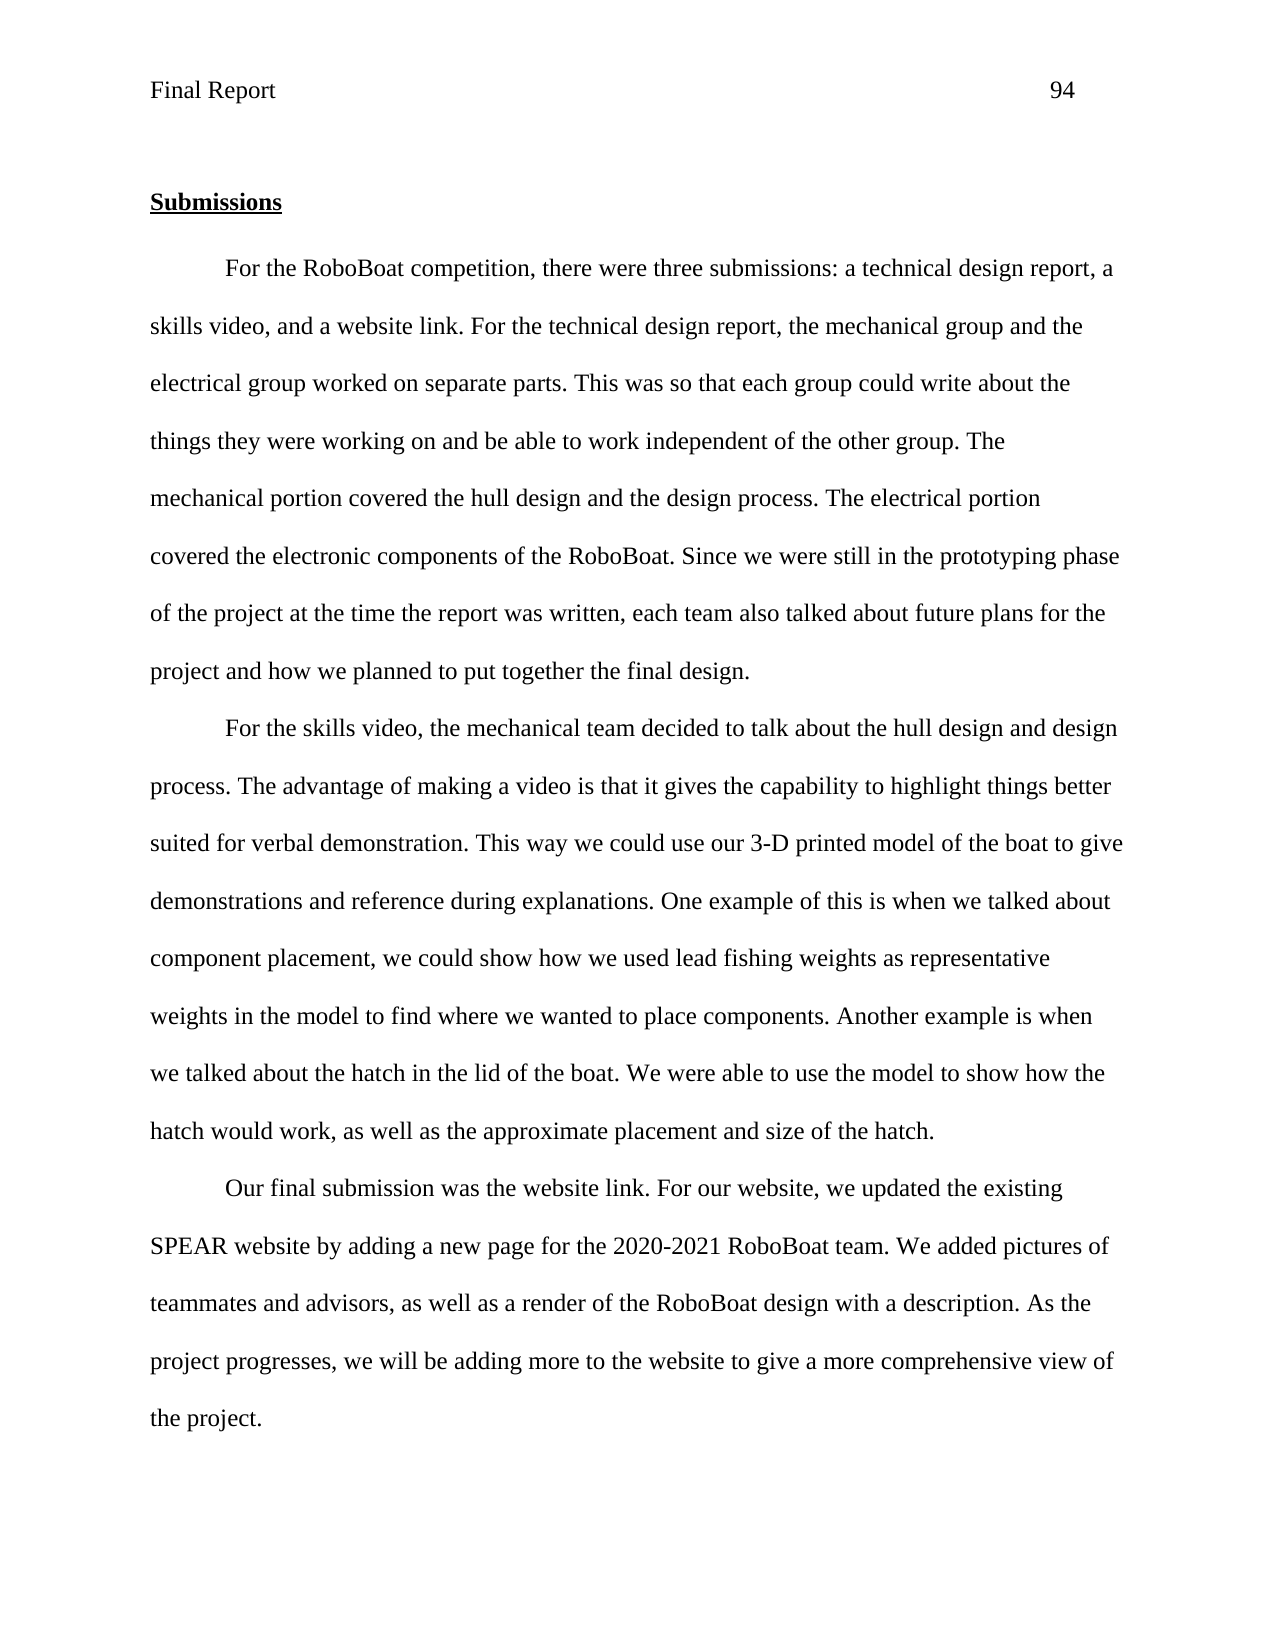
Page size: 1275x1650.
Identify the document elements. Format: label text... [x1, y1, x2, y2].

subtitle Submissions [150, 187, 1125, 216]
text For the RoboBoat competition, there were three submissions: a technical design report, a skills video, and a website link. For the technical design report, the mechanical group and the electrical group worked on separate parts. This was so that each group could write about the things they were working on and be able to work independent of the other group. The mechanical portion covered the hull design and the design process. The electrical portion covered the electronic components of the RoboBoat. Since we were still in the prototyping phase of the project at the time the report was written, each team also talked about future plans for the project and how we planned to put together the final design. [150, 253, 1125, 684]
text For the skills video, the mechanical team decided to talk about the hull design and design process. The advantage of making a video is that it gives the capability to highlight things better suited for verbal demonstration. This way we could use our 3-D printed model of the boat to give demonstrations and reference during explanations. One example of this is when we talked about component placement, we could show how we used lead fishing weights as representative weights in the model to find where we wanted to place components. Another example is when we talked about the hatch in the lid of the boat. We were able to use the model to show how the hatch would work, as well as the approximate placement and size of the hatch. [150, 713, 1125, 1144]
text Our final submission was the website link. For our website, we updated the existing SPEAR website by adding a new page for the 2020-2021 RoboBoat team. We added pictures of teammates and advisors, as well as a render of the RoboBoat design with a description. As the project progresses, we will be adding more to the website to give a more comprehensive view of the project. [150, 1173, 1125, 1432]
